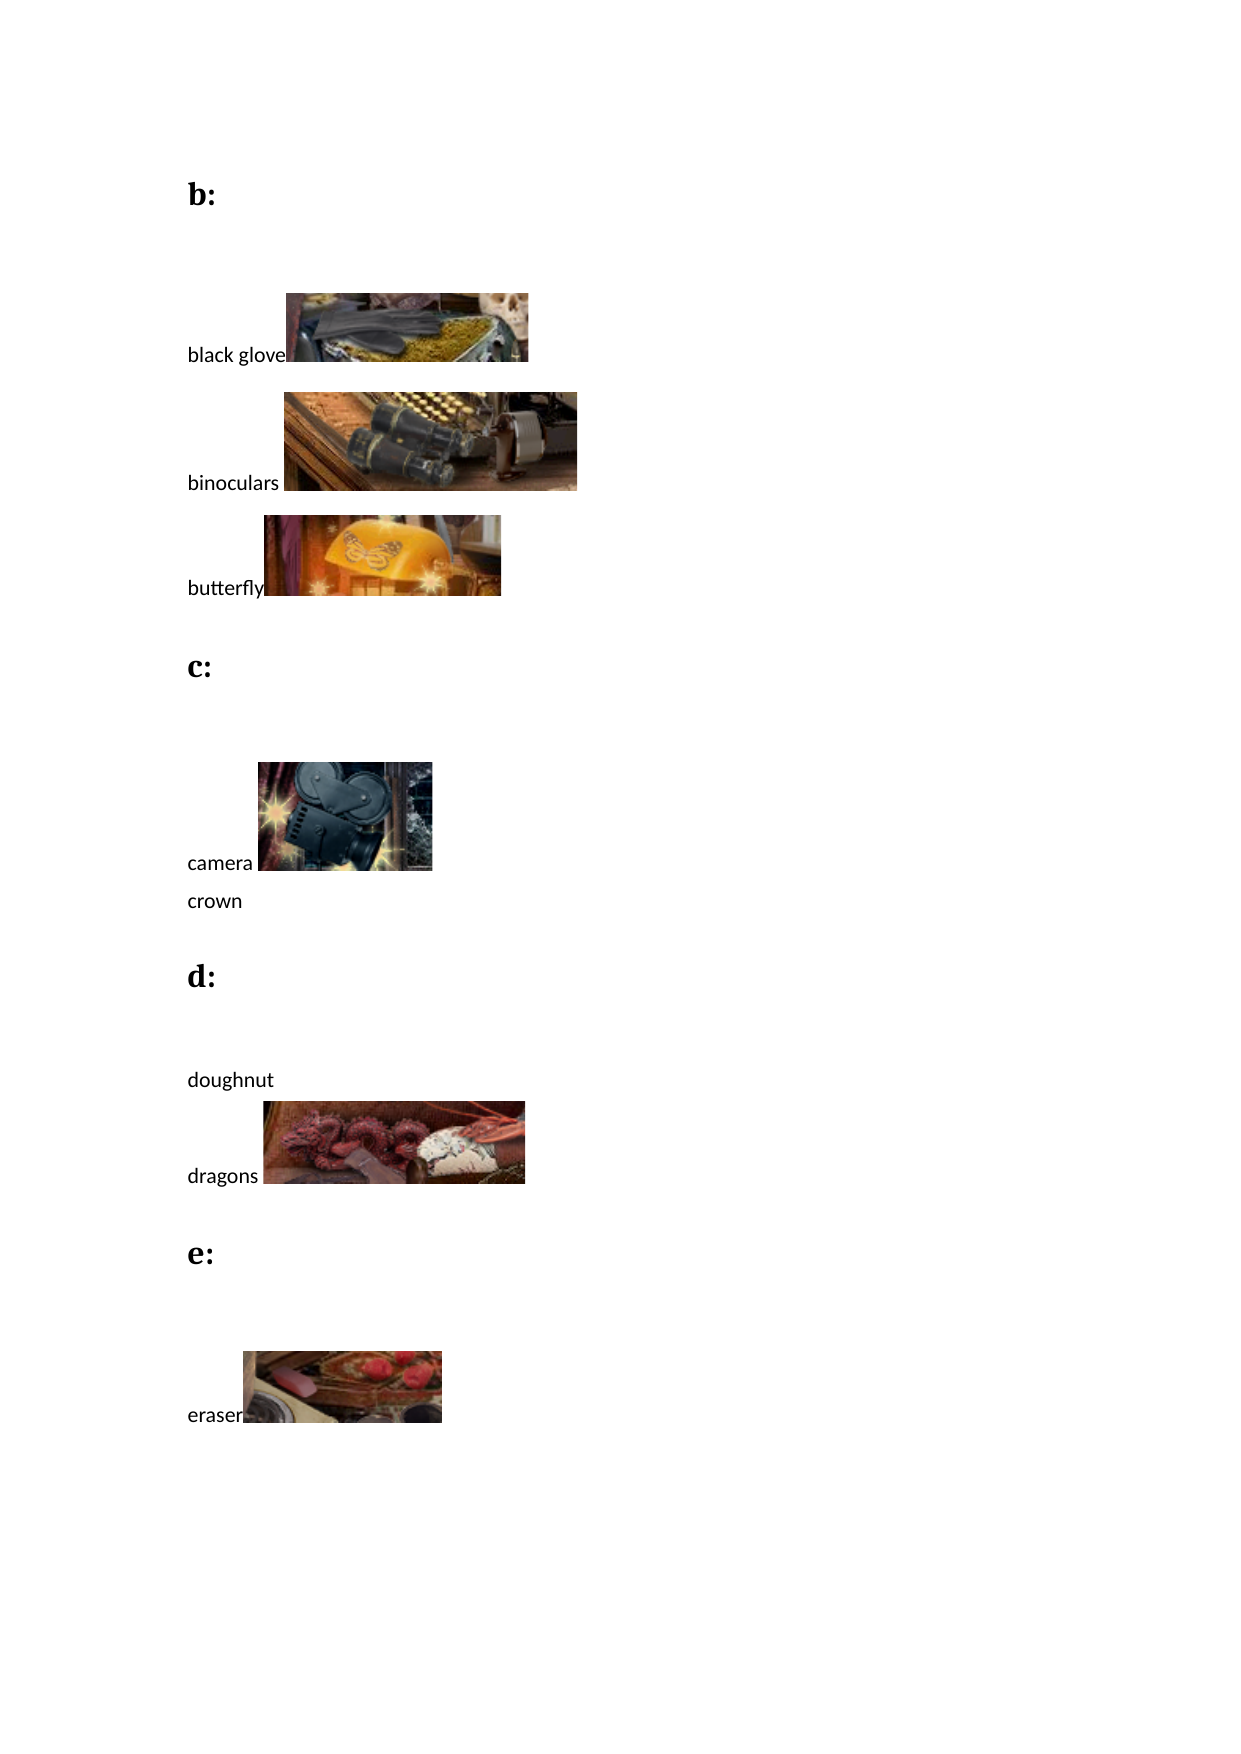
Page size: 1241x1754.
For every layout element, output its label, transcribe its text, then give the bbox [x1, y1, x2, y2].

text crown [187, 884, 1053, 917]
subtitle d: [187, 944, 1053, 1009]
picture [263, 1101, 525, 1184]
picture [264, 515, 502, 596]
picture [243, 1351, 442, 1423]
text doughnut [187, 1064, 1053, 1096]
text butterfly [187, 509, 1053, 607]
picture [258, 762, 433, 871]
subtitle b: [187, 162, 1053, 227]
text eraser [187, 1341, 1053, 1438]
picture [286, 293, 529, 362]
picture [284, 392, 578, 491]
text camera [187, 754, 1053, 884]
text black glove [187, 282, 1053, 379]
subtitle e: [187, 1221, 1053, 1286]
subtitle c: [187, 634, 1053, 699]
